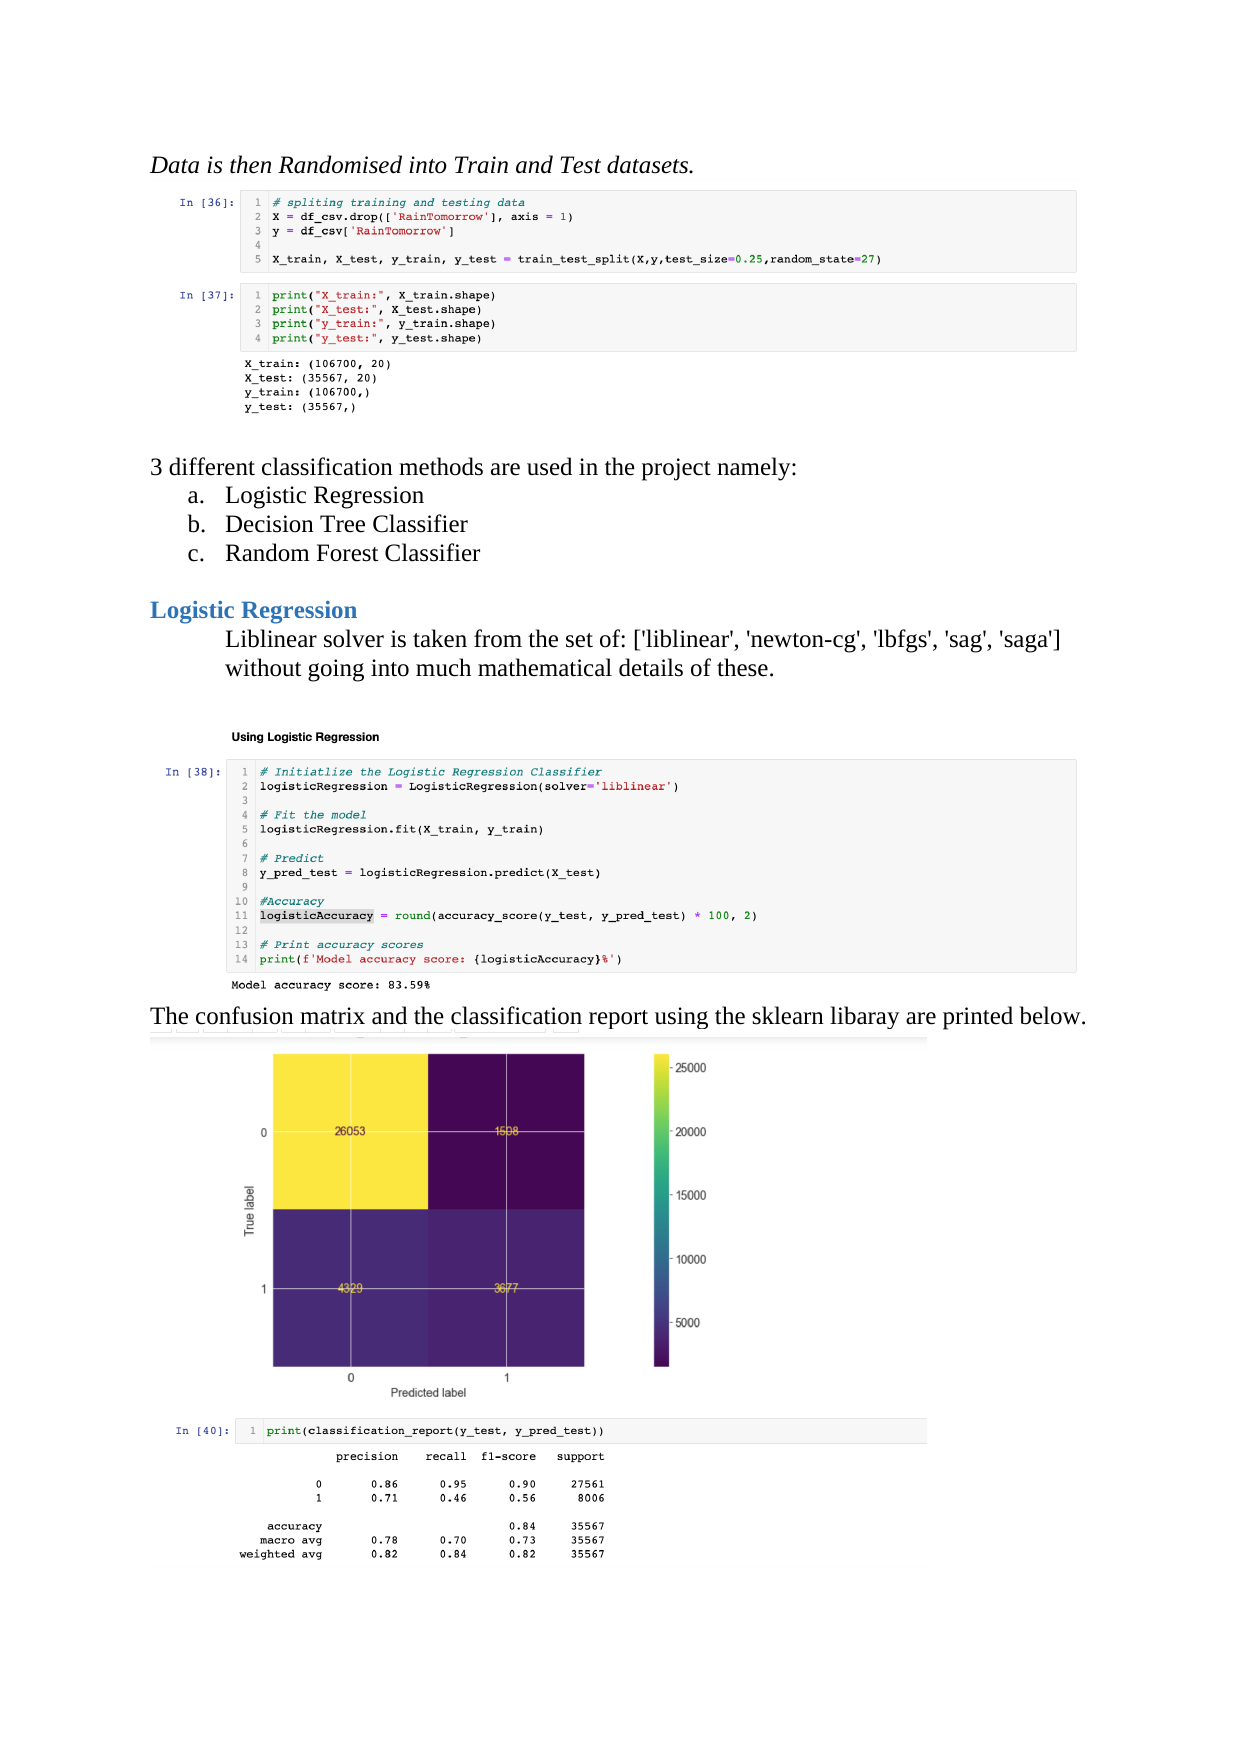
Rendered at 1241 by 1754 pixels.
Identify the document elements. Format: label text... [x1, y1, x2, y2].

text The confusion matrix and the classification report using the sklearn libaray are printed below. [150, 1001, 1090, 1029]
list Logistic Regression [187, 480, 1090, 509]
picture [150, 710, 1090, 1001]
picture [150, 178, 1085, 423]
list Liblinear solver is taken from the set of: ['liblinear', 'newton-cg', 'lbfgs', 'sag', 'saga'] without going into much mathematical details of these. [225, 624, 1090, 682]
list Decision Tree Classifier [187, 509, 1090, 538]
text Logistic Regression [150, 595, 1090, 624]
list Random Forest Classifier [187, 538, 1090, 567]
text Data is then Randomised into Train and Test datasets. [150, 150, 1090, 179]
text 3 different classification methods are used in the project namely: [150, 452, 1090, 480]
picture [150, 1029, 928, 1569]
